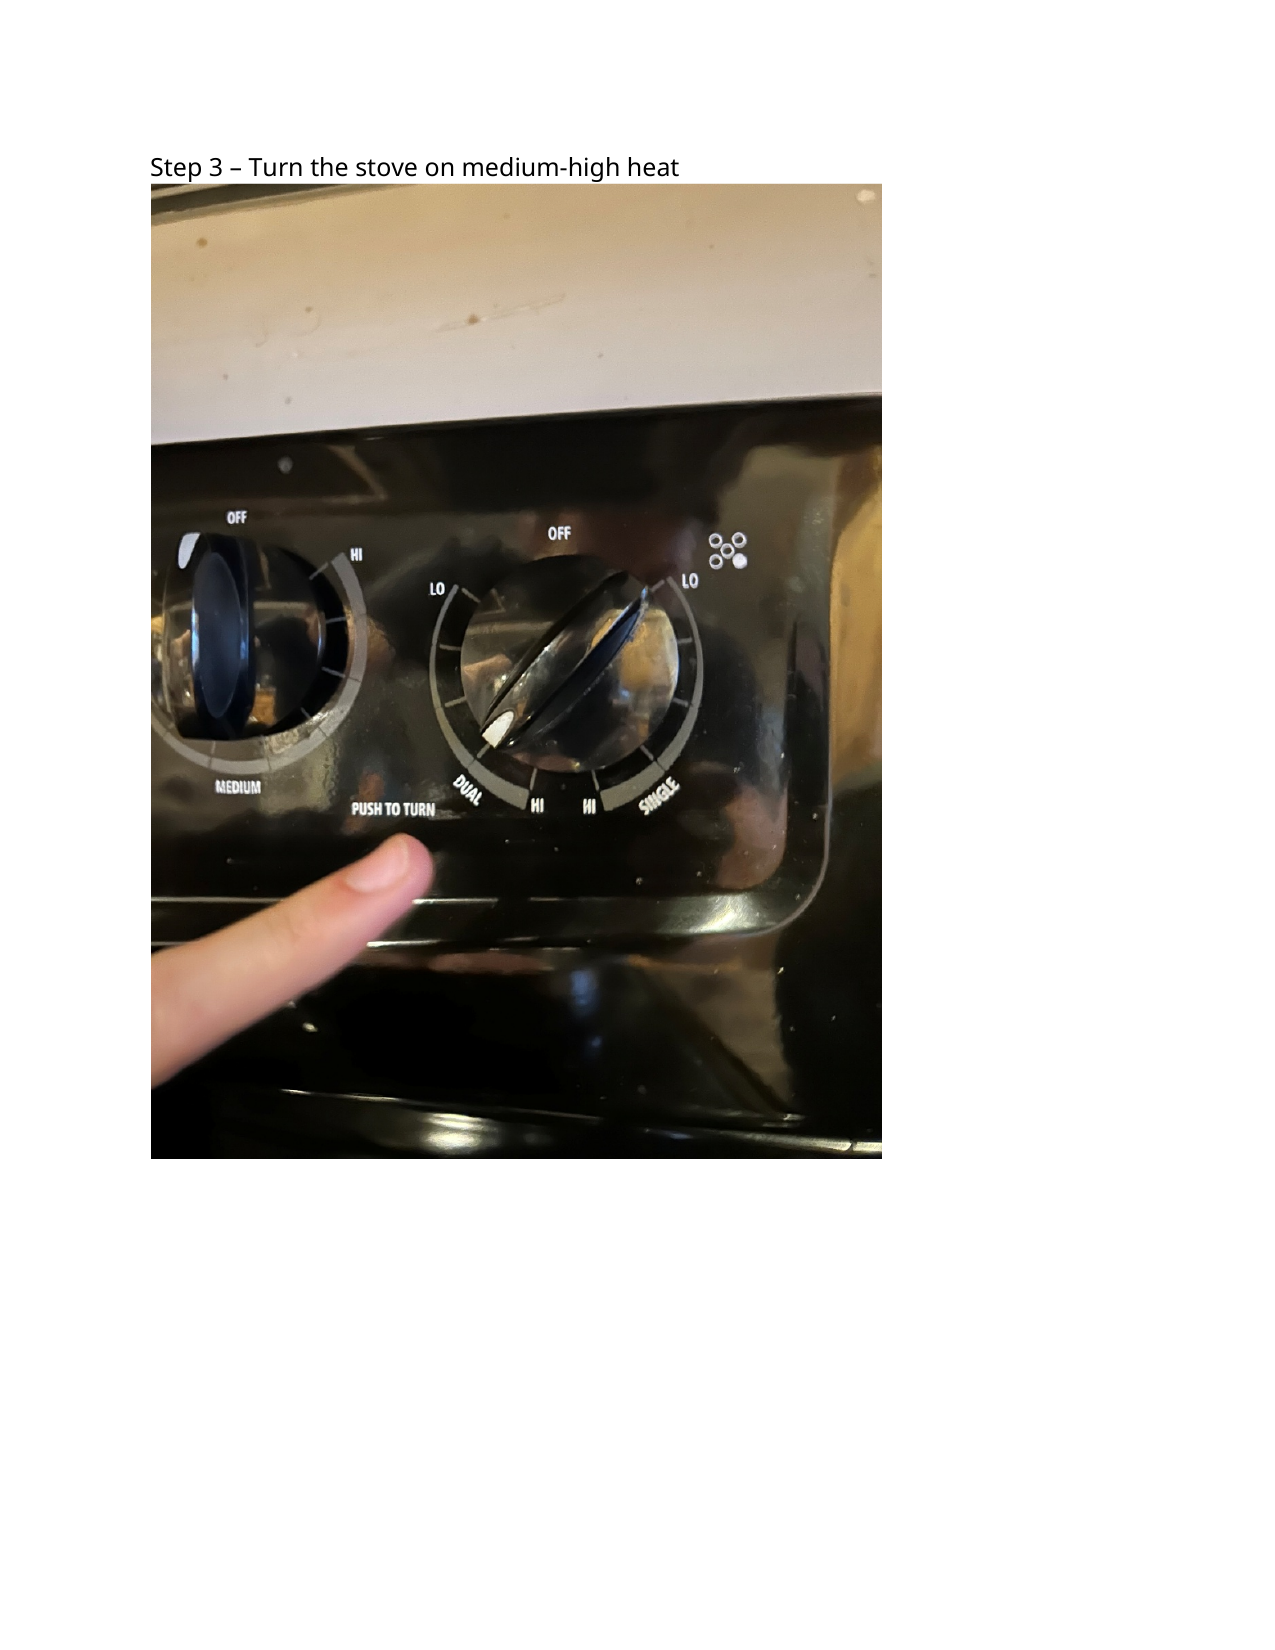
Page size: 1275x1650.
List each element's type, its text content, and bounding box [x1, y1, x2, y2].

text Step 3 – Turn the stove on medium-high heat [150, 150, 1125, 184]
picture [151, 185, 882, 1158]
